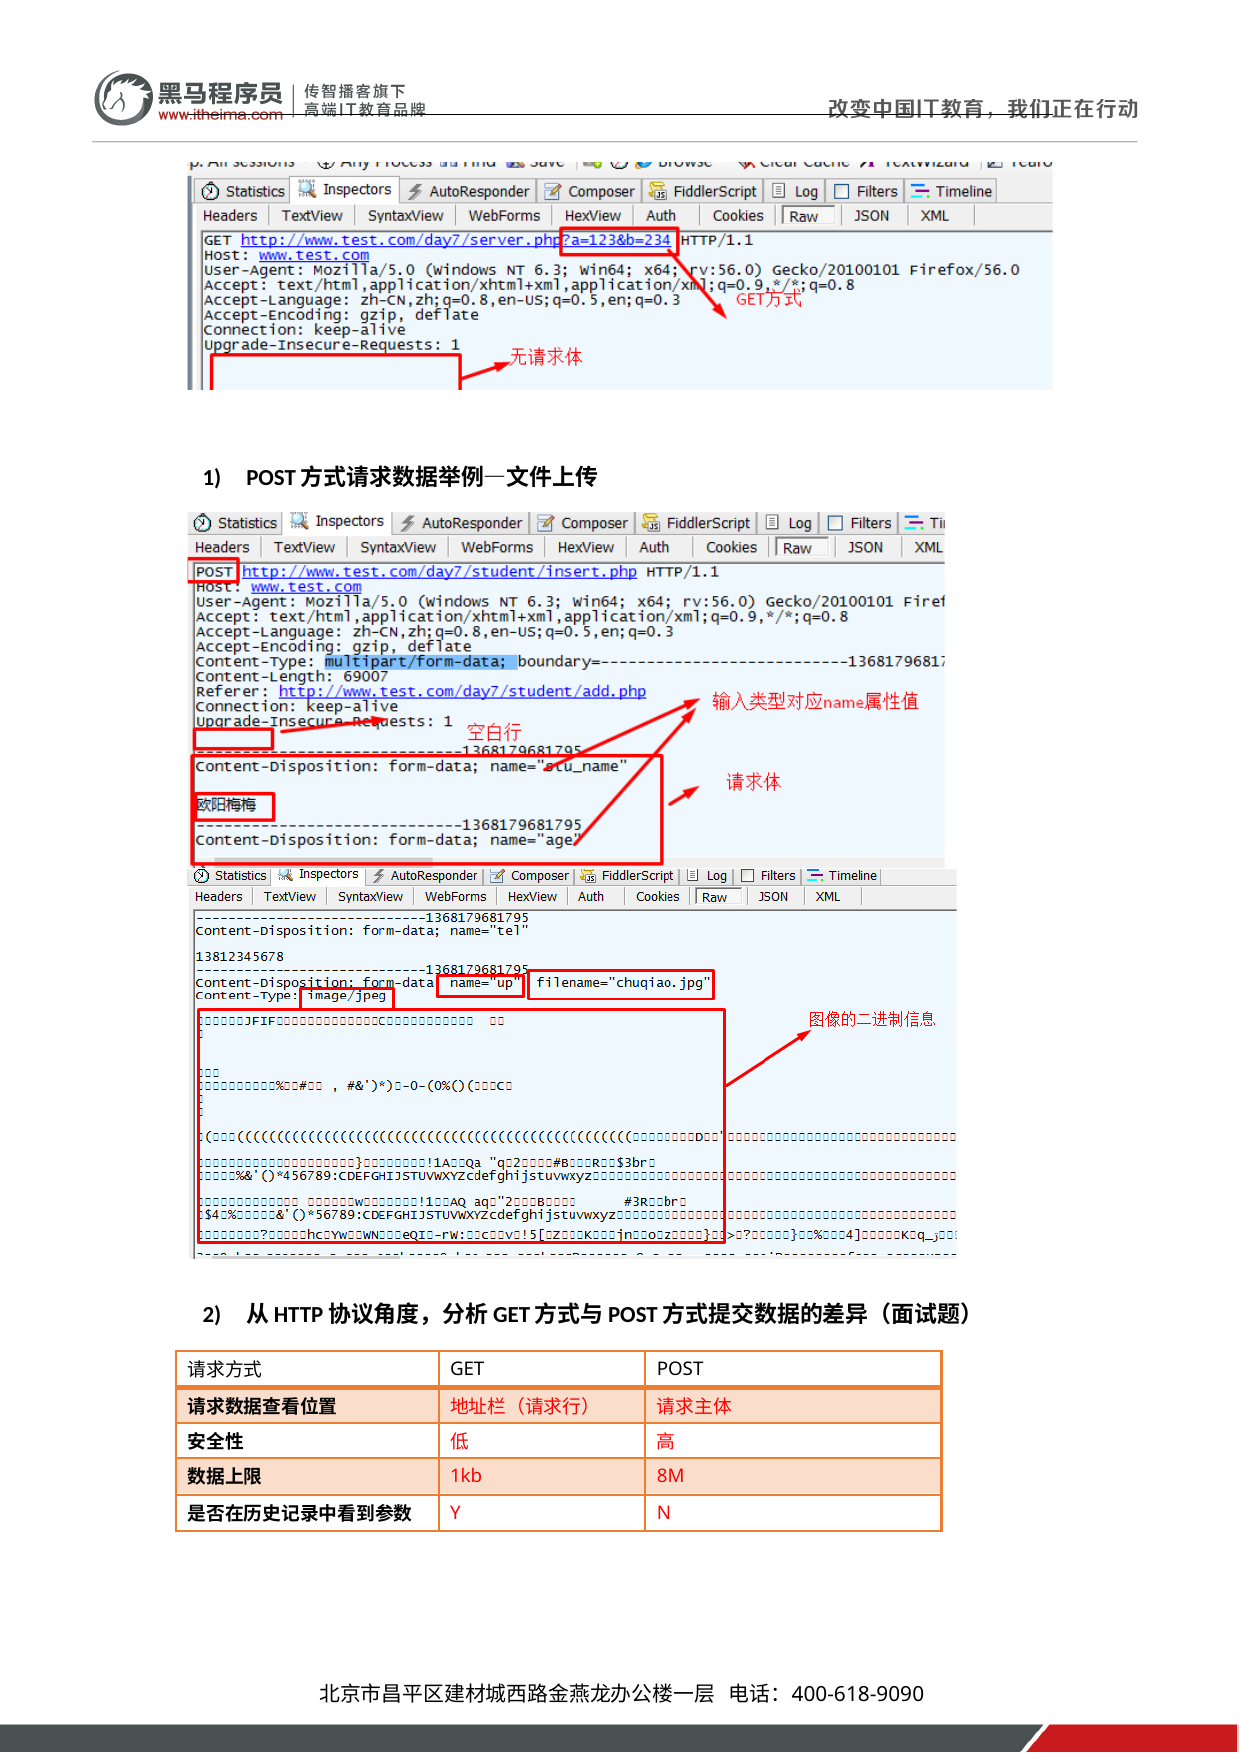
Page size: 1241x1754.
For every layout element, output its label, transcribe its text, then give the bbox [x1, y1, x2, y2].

table_cell 请求主体 [646, 1390, 940, 1422]
table_cell 是否在历史记录中看到参数 [177, 1496, 438, 1530]
table_cell 高 [646, 1424, 940, 1457]
table_header GET [440, 1352, 644, 1385]
picture [187, 512, 945, 868]
picture [0, 0, 1241, 150]
table_cell 8M [646, 1459, 940, 1493]
table_cell 安全性 [177, 1424, 438, 1457]
table_cell N [646, 1496, 940, 1530]
table_header 请求方式 [177, 1352, 438, 1385]
picture [187, 162, 1053, 390]
picture [187, 869, 957, 1259]
picture [0, 1671, 1239, 1752]
table_header POST [646, 1352, 940, 1385]
subtitle 从HTTP协议角度，分析GET方式与POST方式提交数据的差异（面试题） [202, 1280, 1053, 1345]
table_cell 1kb [440, 1459, 644, 1493]
subtitle POST方式请求数据举例—文件上传 [202, 443, 1053, 508]
table_cell Y [440, 1496, 644, 1530]
table_cell 请求数据查看位置 [177, 1390, 438, 1422]
table_cell 数据上限 [177, 1459, 438, 1493]
table_cell 地址栏（请求行） [440, 1390, 644, 1422]
table_cell 低 [440, 1424, 644, 1457]
